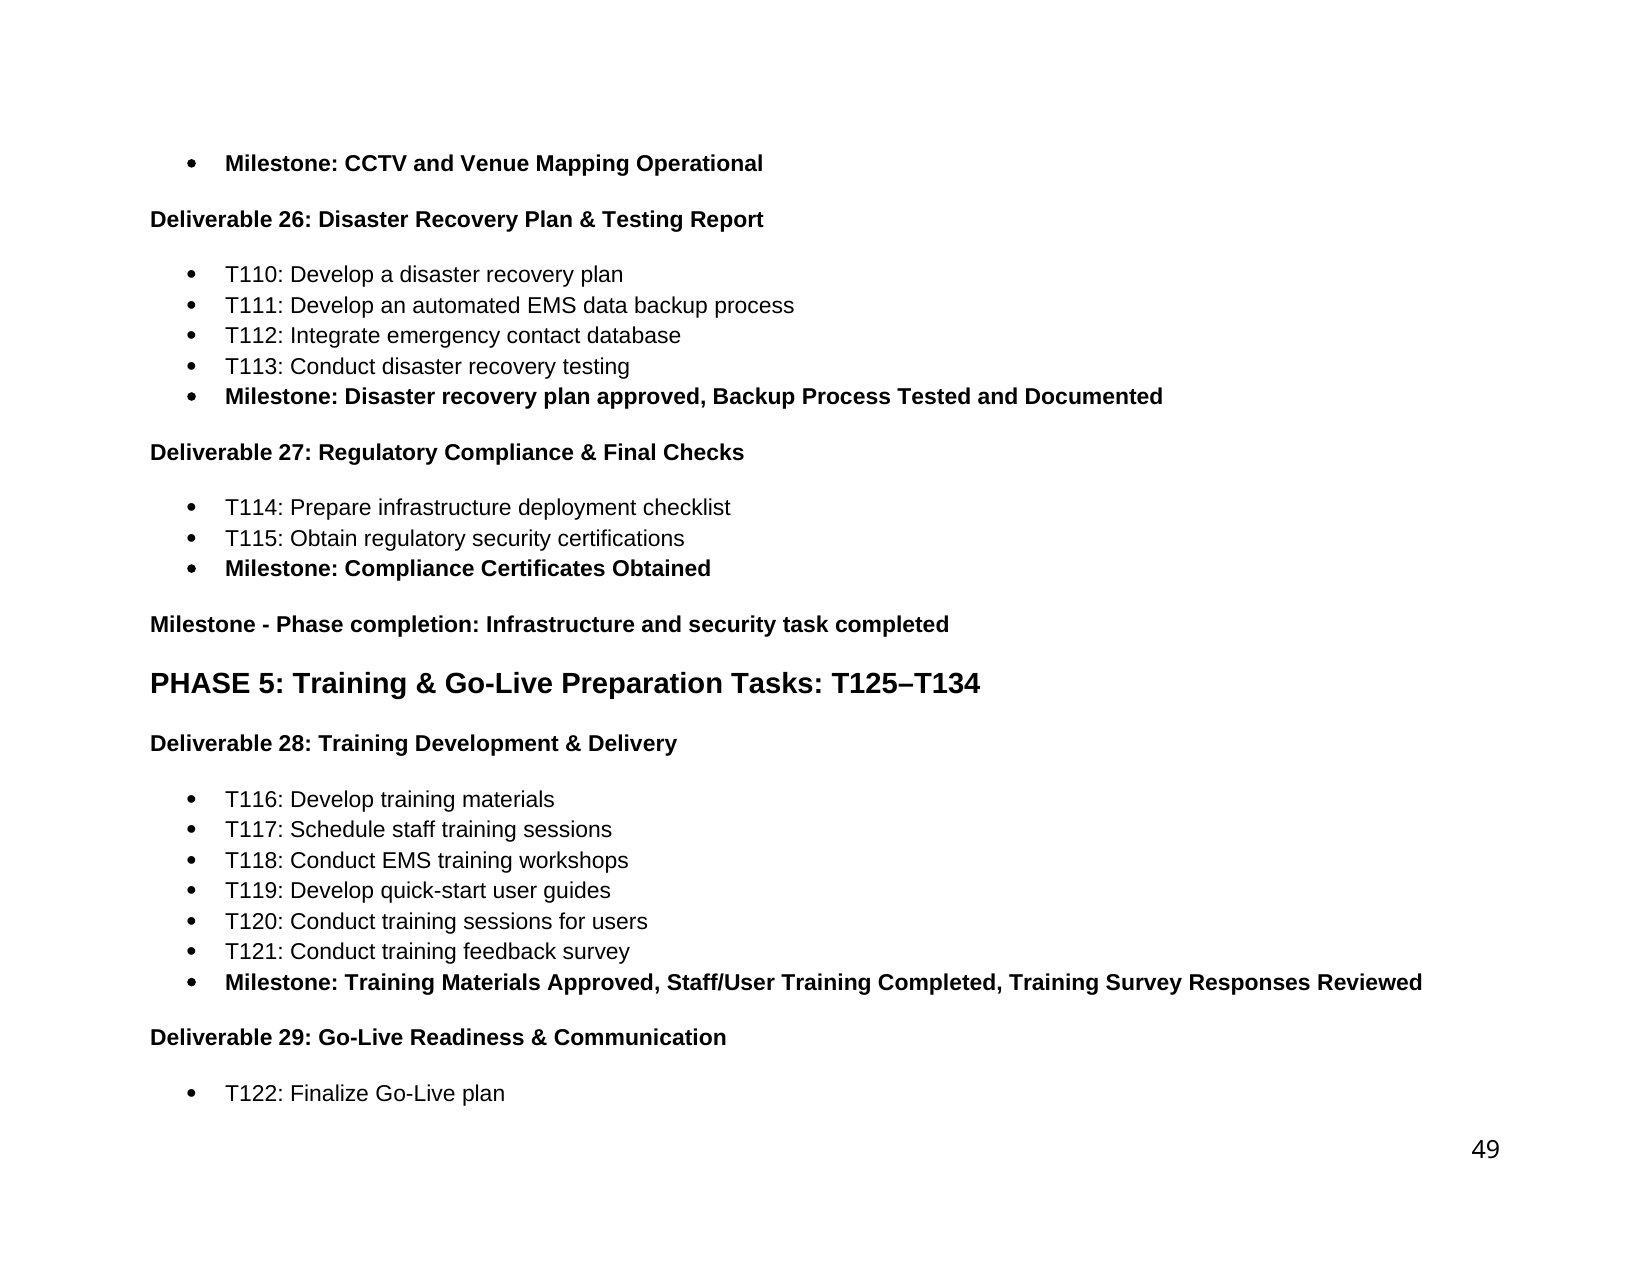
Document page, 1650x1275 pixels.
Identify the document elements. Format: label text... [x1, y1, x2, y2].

list T115: Obtain regulatory security certifications [187, 525, 1500, 551]
text Deliverable 27: Regulatory Compliance & Final Checks [150, 439, 1500, 465]
list T122: Finalize Go-Live plan [187, 1080, 1500, 1106]
list T117: Schedule staff training sessions [187, 816, 1500, 842]
list T113: Conduct disaster recovery testing [187, 353, 1500, 379]
text Deliverable 26: Disaster Recovery Plan & Testing Report [150, 206, 1500, 232]
list T112: Integrate emergency contact database [187, 322, 1500, 348]
text Deliverable 28: Training Development & Delivery [150, 730, 1500, 756]
list T121: Conduct training feedback survey [187, 938, 1500, 964]
list T111: Develop an automated EMS data backup process [187, 292, 1500, 318]
list Milestone: Disaster recovery plan approved, Backup Process Tested and Documented [187, 383, 1500, 409]
text Milestone - Phase completion: Infrastructure and security task completed [150, 611, 1500, 637]
list T114: Prepare infrastructure deployment checklist [187, 494, 1500, 521]
list Milestone: Training Materials Approved, Staff/User Training Completed, Training Survey Responses Reviewed [187, 969, 1500, 995]
text PHASE 5: Training & Go-Live Preparation Tasks: T125–T134 [150, 666, 1500, 700]
text Deliverable 29: Go-Live Readiness & Communication [150, 1024, 1500, 1051]
list T119: Develop quick-start user guides [187, 877, 1500, 903]
list T116: Develop training materials [187, 786, 1500, 812]
list Milestone: CCTV and Venue Mapping Operational [187, 150, 1500, 176]
list Milestone: Compliance Certificates Obtained [187, 555, 1500, 582]
list T118: Conduct EMS training workshops [187, 847, 1500, 873]
list T120: Conduct training sessions for users [187, 908, 1500, 934]
list T110: Develop a disaster recovery plan [187, 261, 1500, 287]
